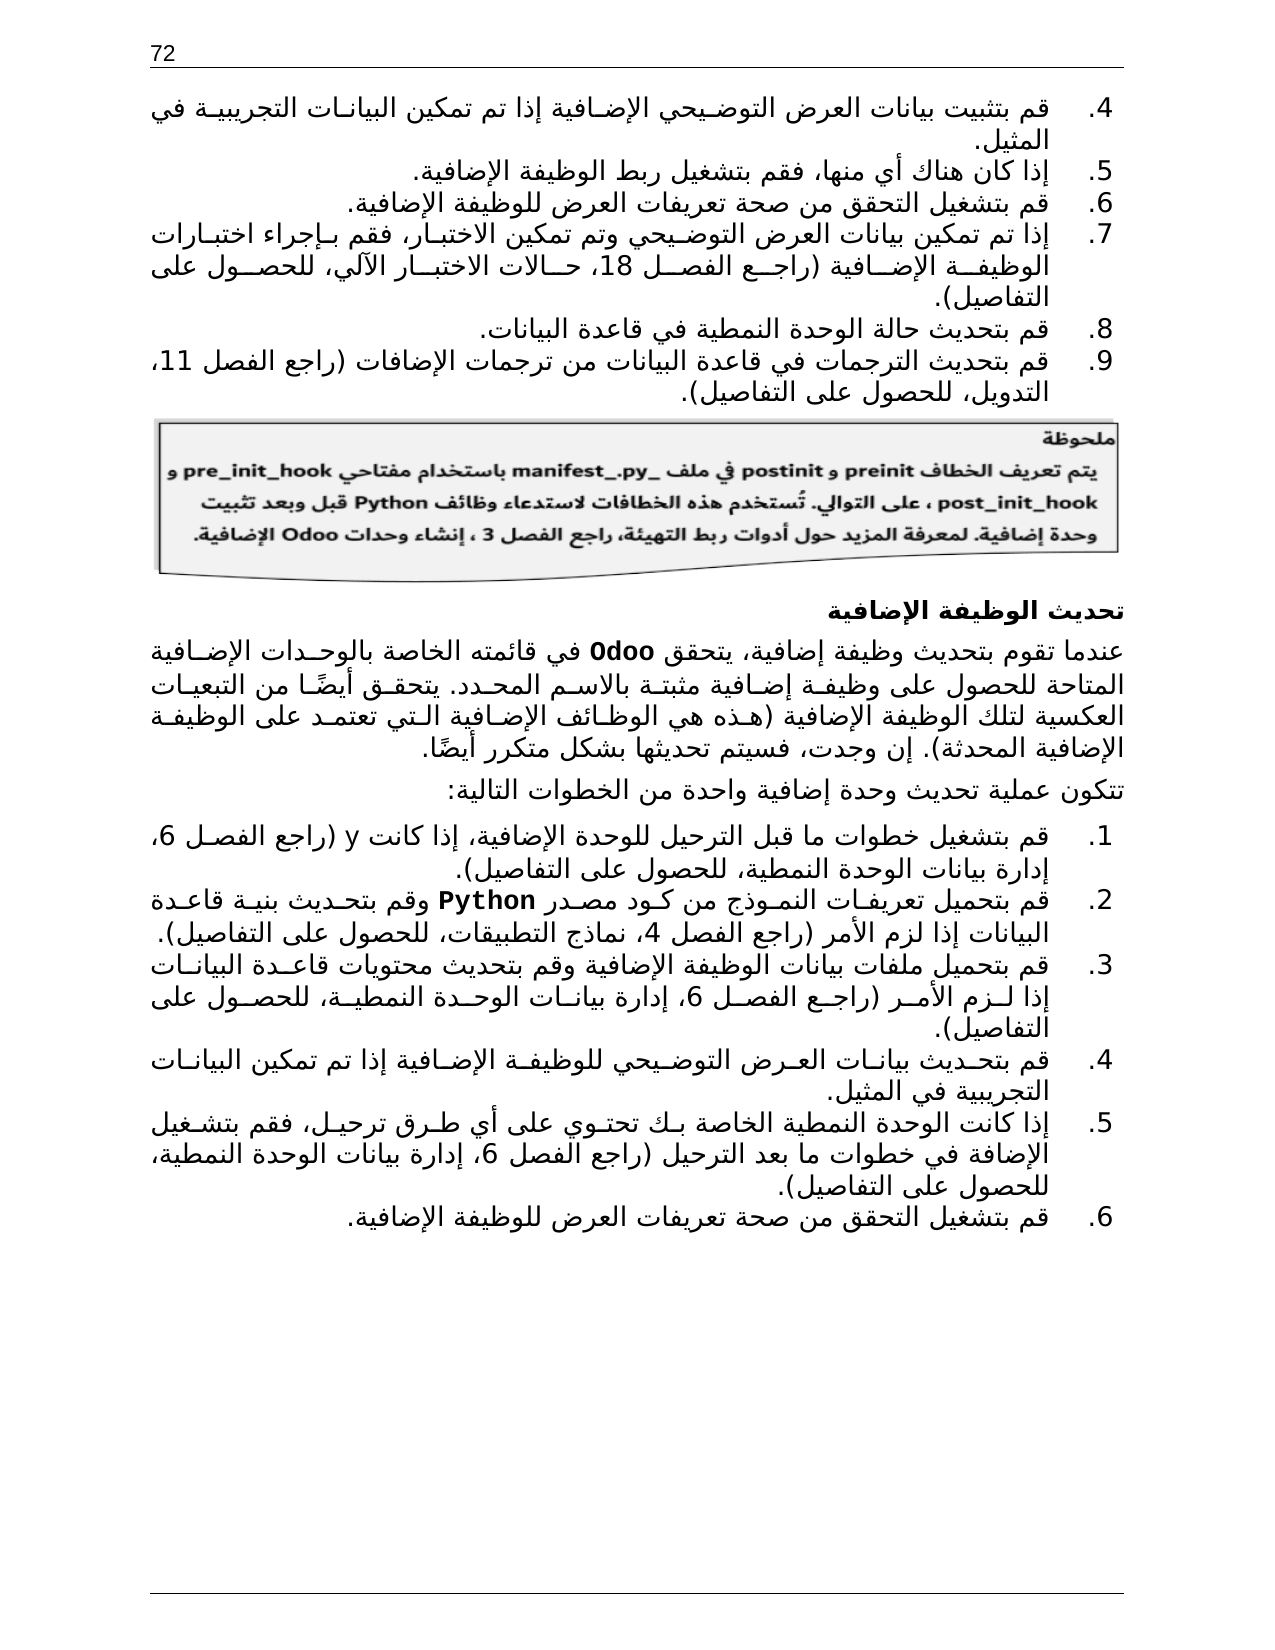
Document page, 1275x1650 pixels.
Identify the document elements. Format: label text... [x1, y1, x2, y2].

list قم بتثبيت بيانات العرض التوضيحي الإضافية إذا تم تمكين البيانات التجريبية في المثيل. [150, 92, 1087, 156]
list إذا تم تمكين بيانات العرض التوضيحي وتم تمكين الاختبار، فقم بإجراء اختبارات الوظيفة الإضافية (راجع الفصل 18، حالات الاختبار الآلي، للحصول على التفاصيل). [150, 219, 1087, 313]
list إذا كان هناك أي منها، فقم بتشغيل ربط الوظيفة الإضافية. [150, 156, 1087, 187]
text عندما تقوم بتحديث وظيفة إضافية، يتحقق Odoo في قائمته الخاصة بالوحدات الإضافية المتاحة للحصول على وظيفة إضافية مثبتة بالاسم المحدد. يتحقق أيضًا من التبعيات العكسية لتلك الوظيفة الإضافية (هذه هي الوظائف الإضافية التي تعتمد على الوظيفة الإضافية المحدثة). إن وجدت، فسيتم تحديثها بشكل متكرر أيضًا. [150, 636, 1125, 764]
list قم بتحديث الترجمات في قاعدة البيانات من ترجمات الإضافات (راجع الفصل 11، التدويل، للحصول على التفاصيل). [150, 345, 1087, 408]
text تحديث الوظيفة الإضافية [150, 596, 1125, 625]
list قم بتحديث حالة الوحدة النمطية في قاعدة البيانات. [150, 313, 1087, 345]
list قم بتحميل ملفات بيانات الوظيفة الإضافية وقم بتحديث محتويات قاعدة البيانات إذا لزم الأمر (راجع الفصل 6، إدارة بيانات الوحدة النمطية، للحصول على التفاصيل). [150, 949, 1087, 1044]
list قم بتشغيل التحقق من صحة تعريفات العرض للوظيفة الإضافية. [150, 187, 1087, 219]
list إذا كانت الوحدة النمطية الخاصة بك تحتوي على أي طرق ترحيل، فقم بتشغيل الإضافة في خطوات ما بعد الترحيل (راجع الفصل 6، إدارة بيانات الوحدة النمطية، للحصول على التفاصيل). [150, 1107, 1087, 1202]
text تتكون عملية تحديث وحدة إضافية واحدة من الخطوات التالية: [150, 774, 1125, 806]
list قم بتشغيل التحقق من صحة تعريفات العرض للوظيفة الإضافية. [150, 1202, 1087, 1233]
list قم بتحديث بيانات العرض التوضيحي للوظيفة الإضافية إذا تم تمكين البيانات التجريبية في المثيل. [150, 1044, 1087, 1107]
list قم بتشغيل خطوات ما قبل الترحيل للوحدة الإضافية، إذا كانت y (راجع الفصل 6، إدارة بيانات الوحدة النمطية، للحصول على التفاصيل). [150, 816, 1087, 884]
list قم بتحميل تعريفات النموذج من كود مصدر Python وقم بتحديث بنية قاعدة البيانات إذا لزم الأمر (راجع الفصل 4، نماذج التطبيقات، للحصول على التفاصيل). [150, 884, 1087, 949]
